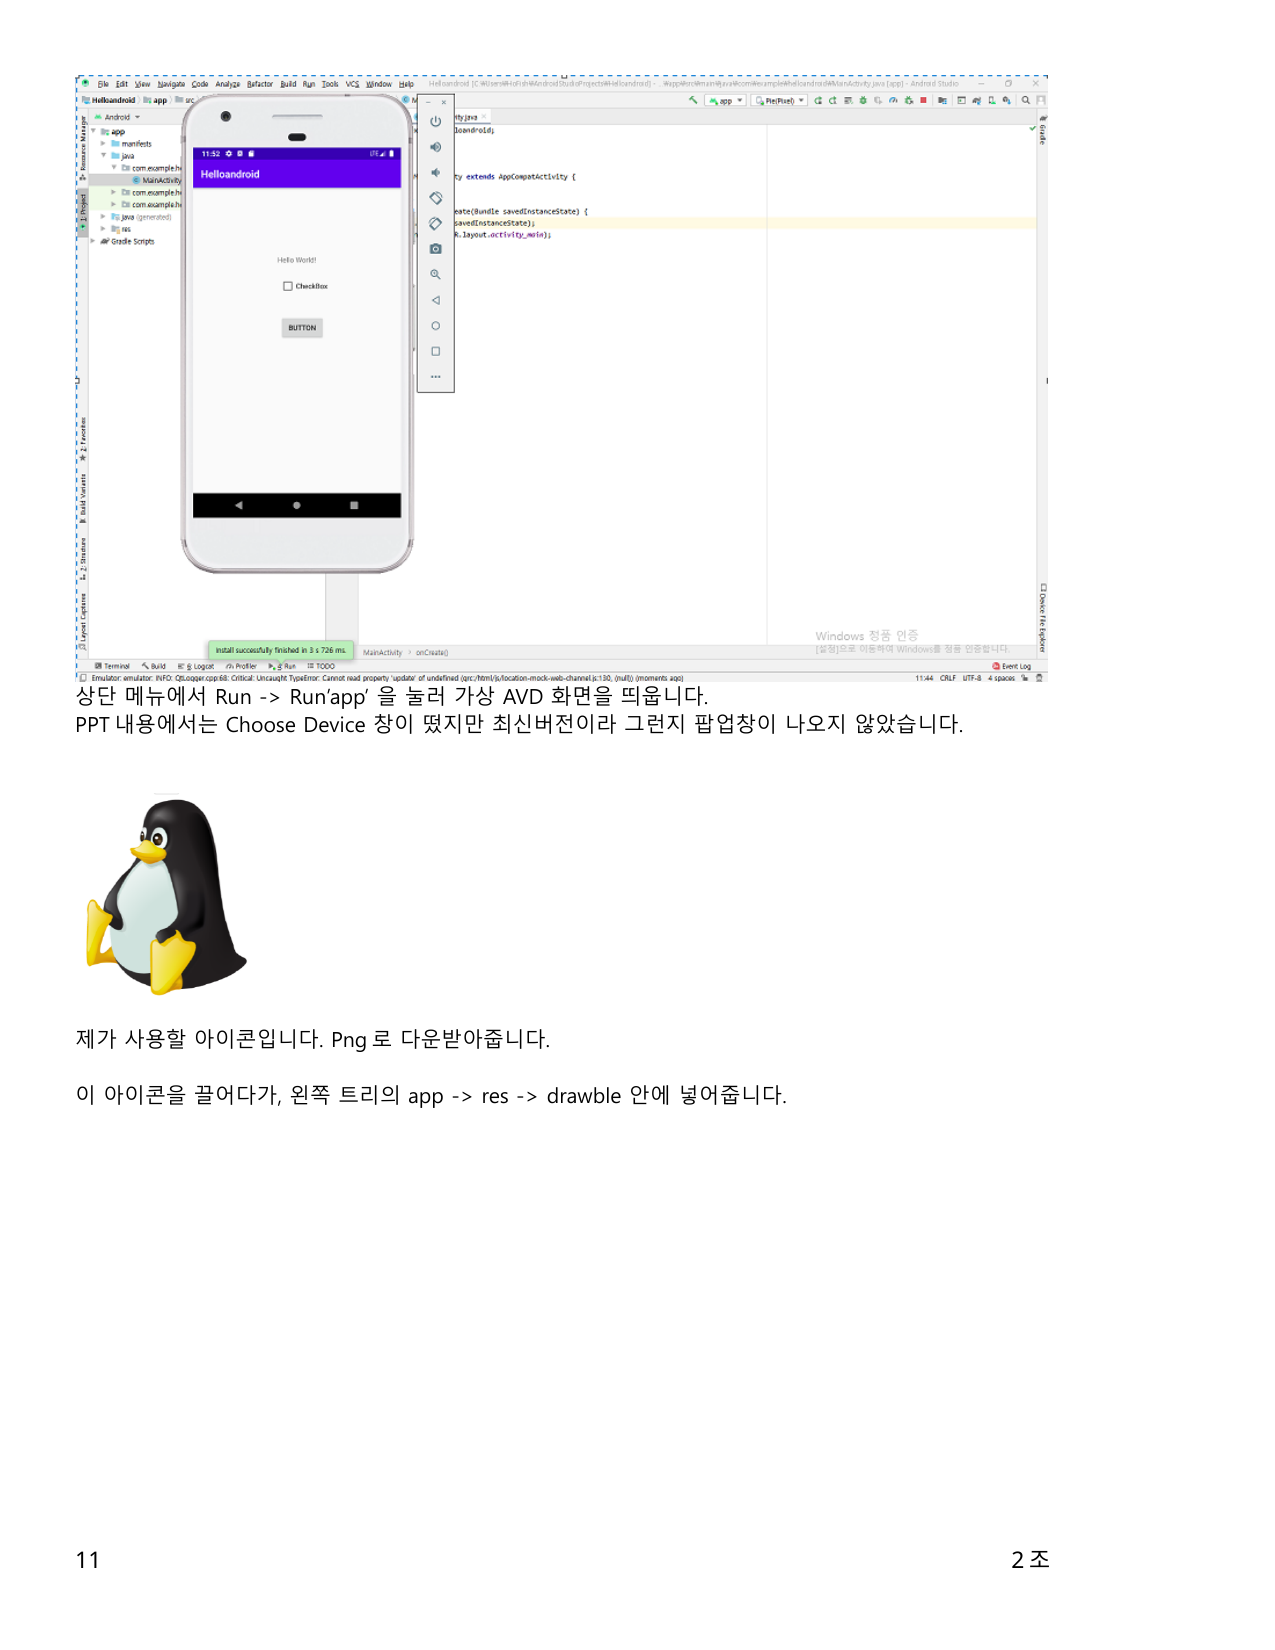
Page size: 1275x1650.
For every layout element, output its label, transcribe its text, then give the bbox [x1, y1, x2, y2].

picture [75, 75, 1048, 682]
picture [76, 793, 260, 997]
text 제가 사용할 아이콘입니다. Png로 다운받아줍니다. [75, 1025, 1200, 1053]
text 이 아이콘을 끌어다가, 왼쪽 트리의 app -> res -> drawble 안에 넣어줍니다. [75, 1080, 1200, 1108]
text PPT내용에서는 Choose Device 창이 떴지만 최신버전이라 그런지 팝업창이 나오지 않았습니다. [75, 709, 1200, 737]
text 상단 메뉴에서 Run -> Run’app’ 을 눌러 가상 AVD 화면을 띄웁니다. [75, 682, 1200, 709]
